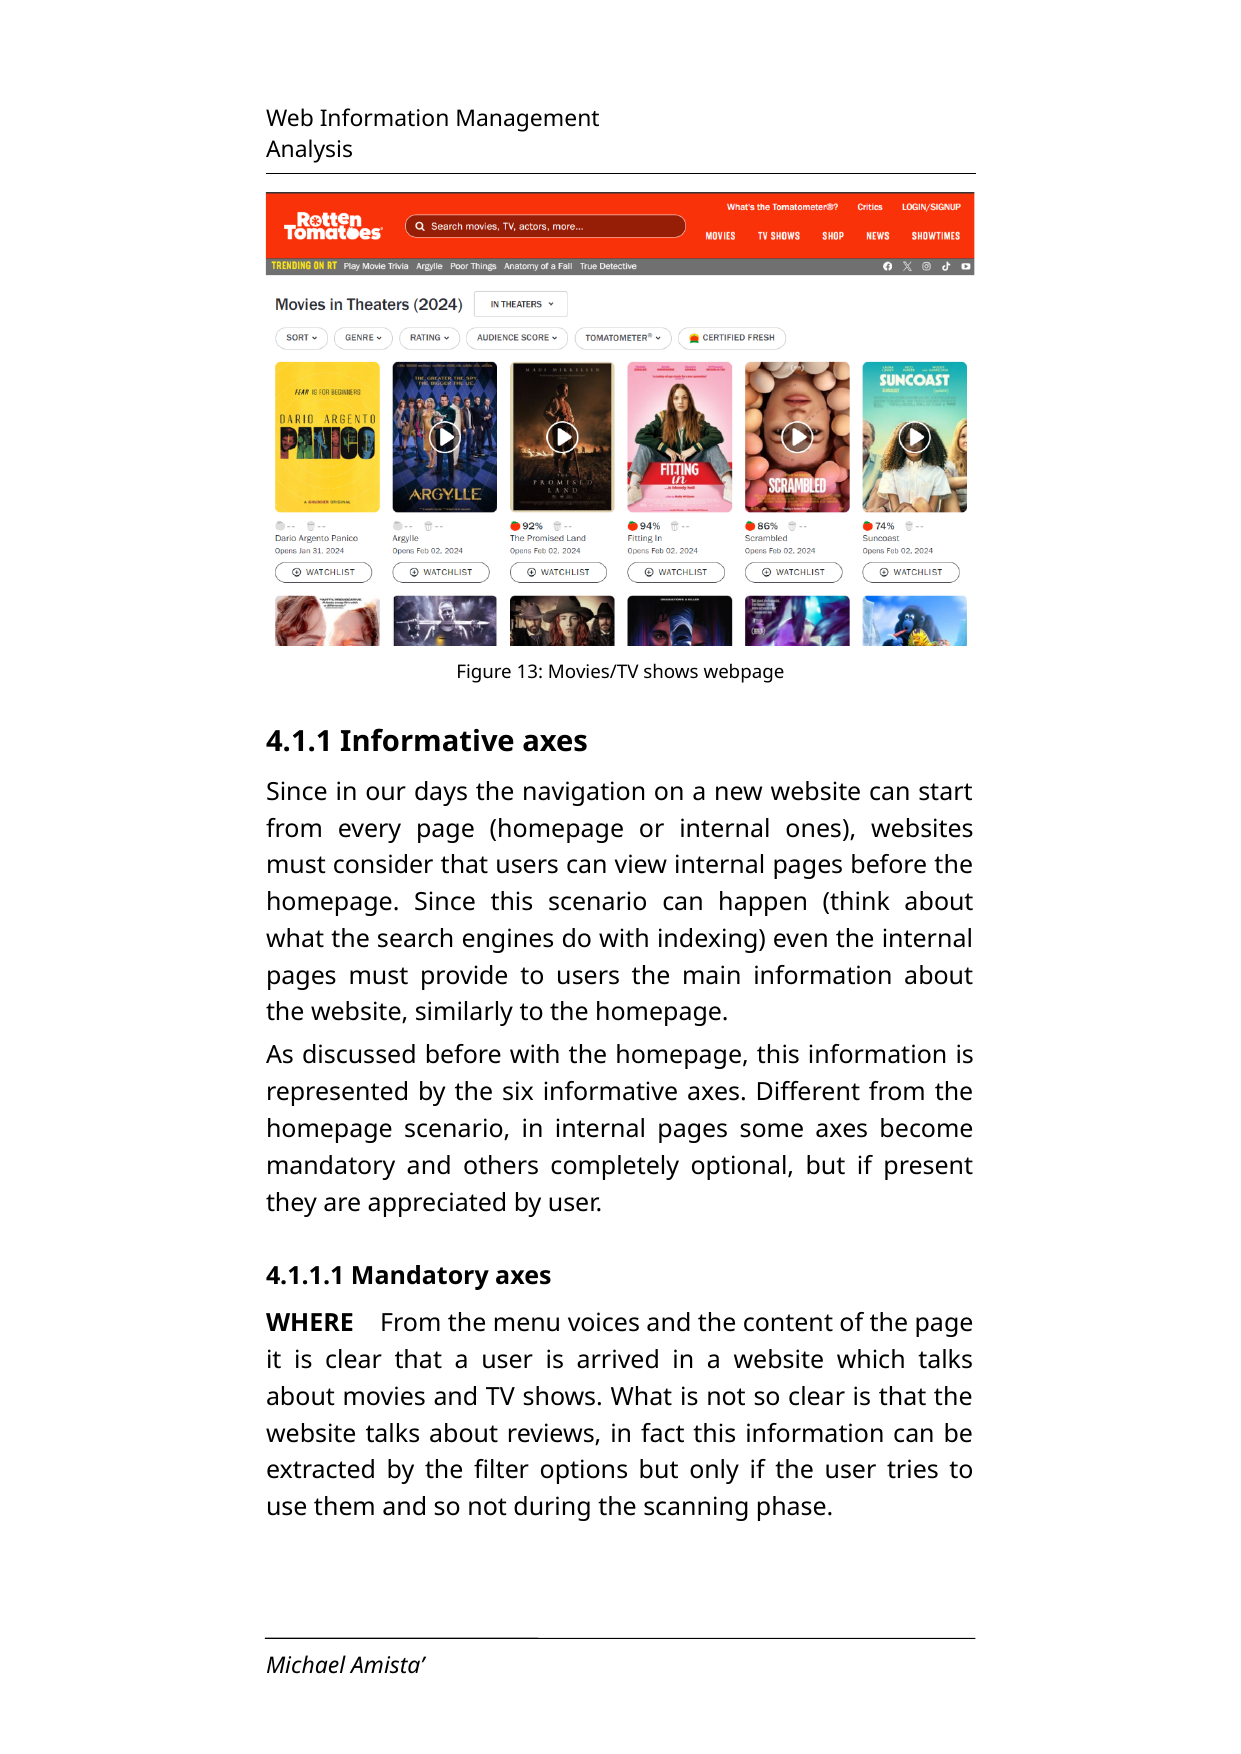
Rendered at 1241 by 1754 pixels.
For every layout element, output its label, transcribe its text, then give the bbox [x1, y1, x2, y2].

subtitle 4.1.1 Informative axes [266, 720, 974, 760]
subtitle 4.1.1.1 Mandatory axes [266, 1258, 974, 1292]
picture [265, 192, 975, 646]
text Since in our days the navigation on a new website can start from every page (homepage or internal ones), websites must consider that users can view internal pages before the homepage. Since this scenario can happen (think about what the search engines do with indexing) even the internal pages must provide to users the main information about the website, similarly to the homepage. [266, 773, 974, 1028]
text As discussed before with the homepage, this information is represented by the six informative axes. Different from the homepage scenario, in internal pages some axes become mandatory and others completely optional, but if present they are appreciated by user. [266, 1037, 974, 1218]
text WHERE From the menu voices and the content of the page it is clear that a user is arrived in a website which talks about movies and TV shows. What is not so clear is that the website talks about reviews, in fact this information can be extracted by the filter options but only if the user tries to use them and so not during the scanning phase. [266, 1305, 974, 1523]
text Figure 13: Movies/TV shows webpage [266, 658, 974, 683]
